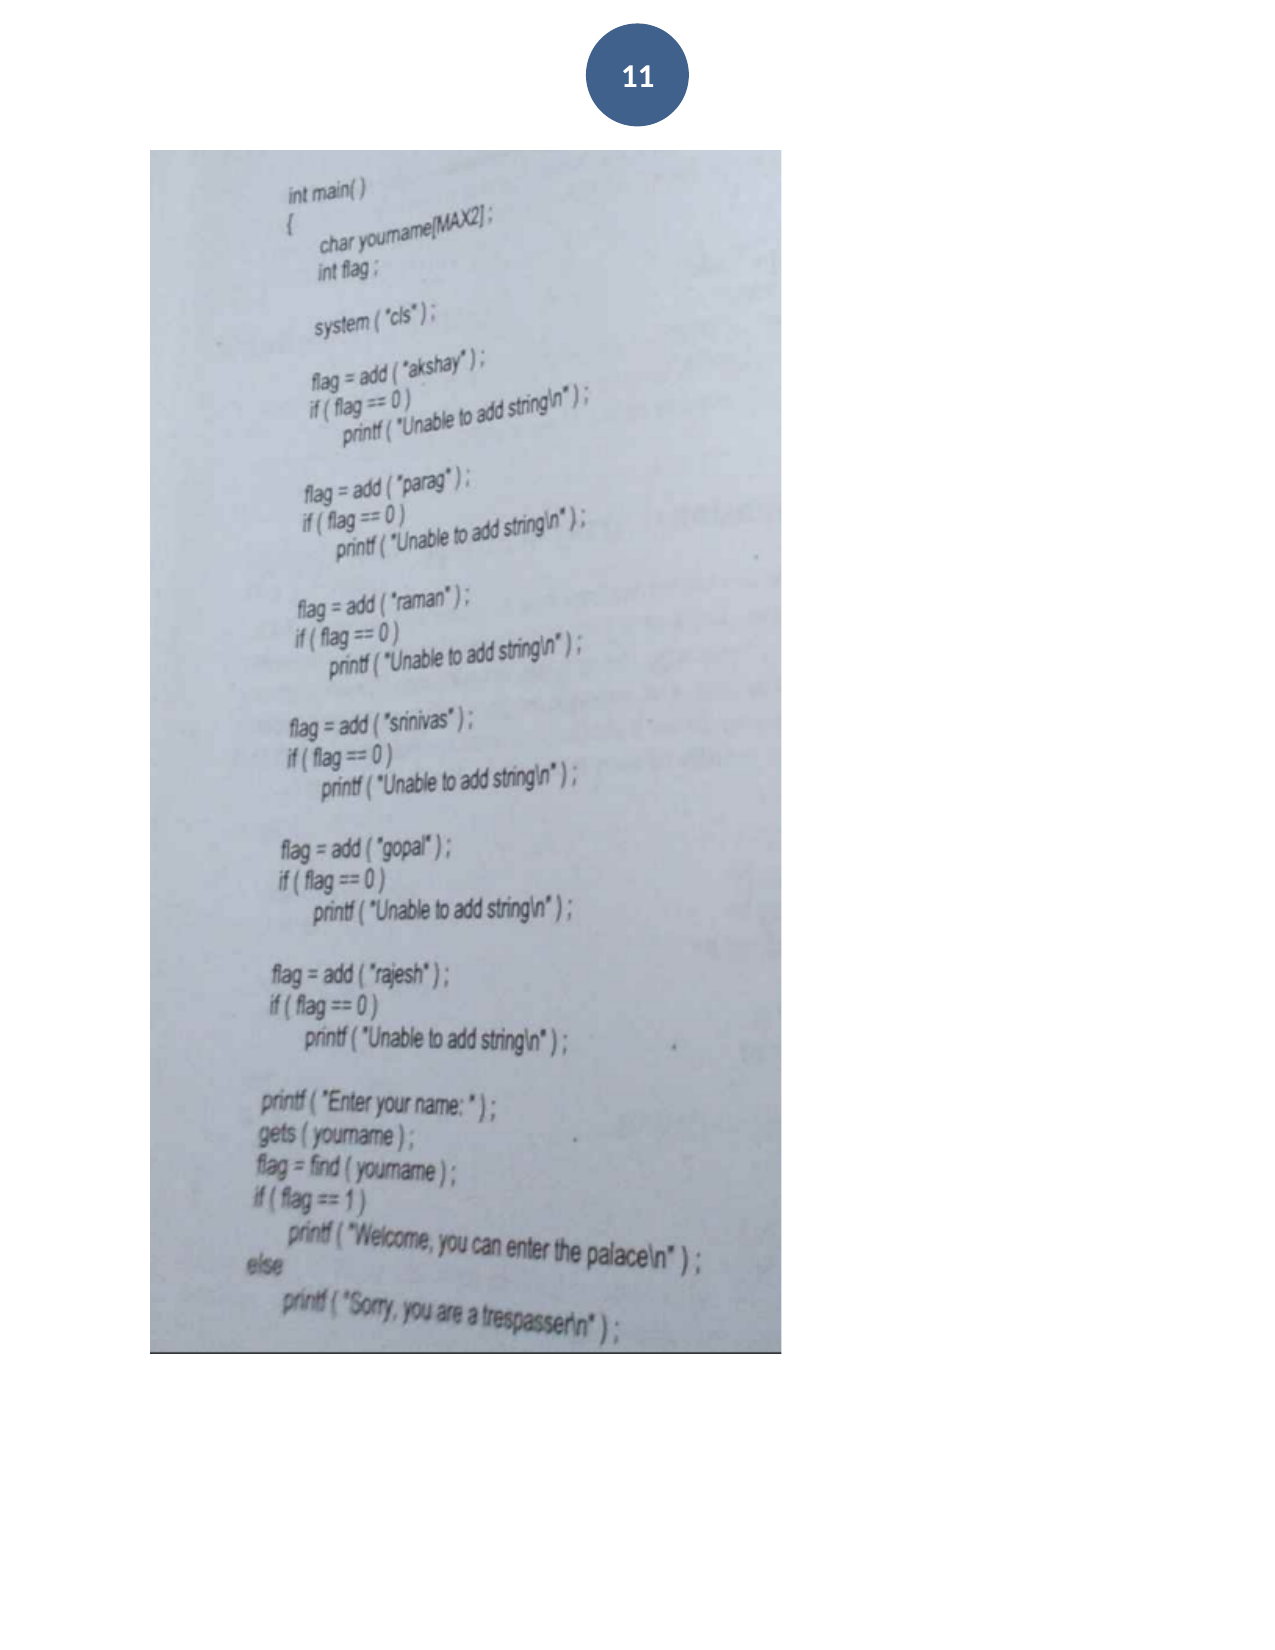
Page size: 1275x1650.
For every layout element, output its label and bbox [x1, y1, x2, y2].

picture [150, 150, 782, 1354]
